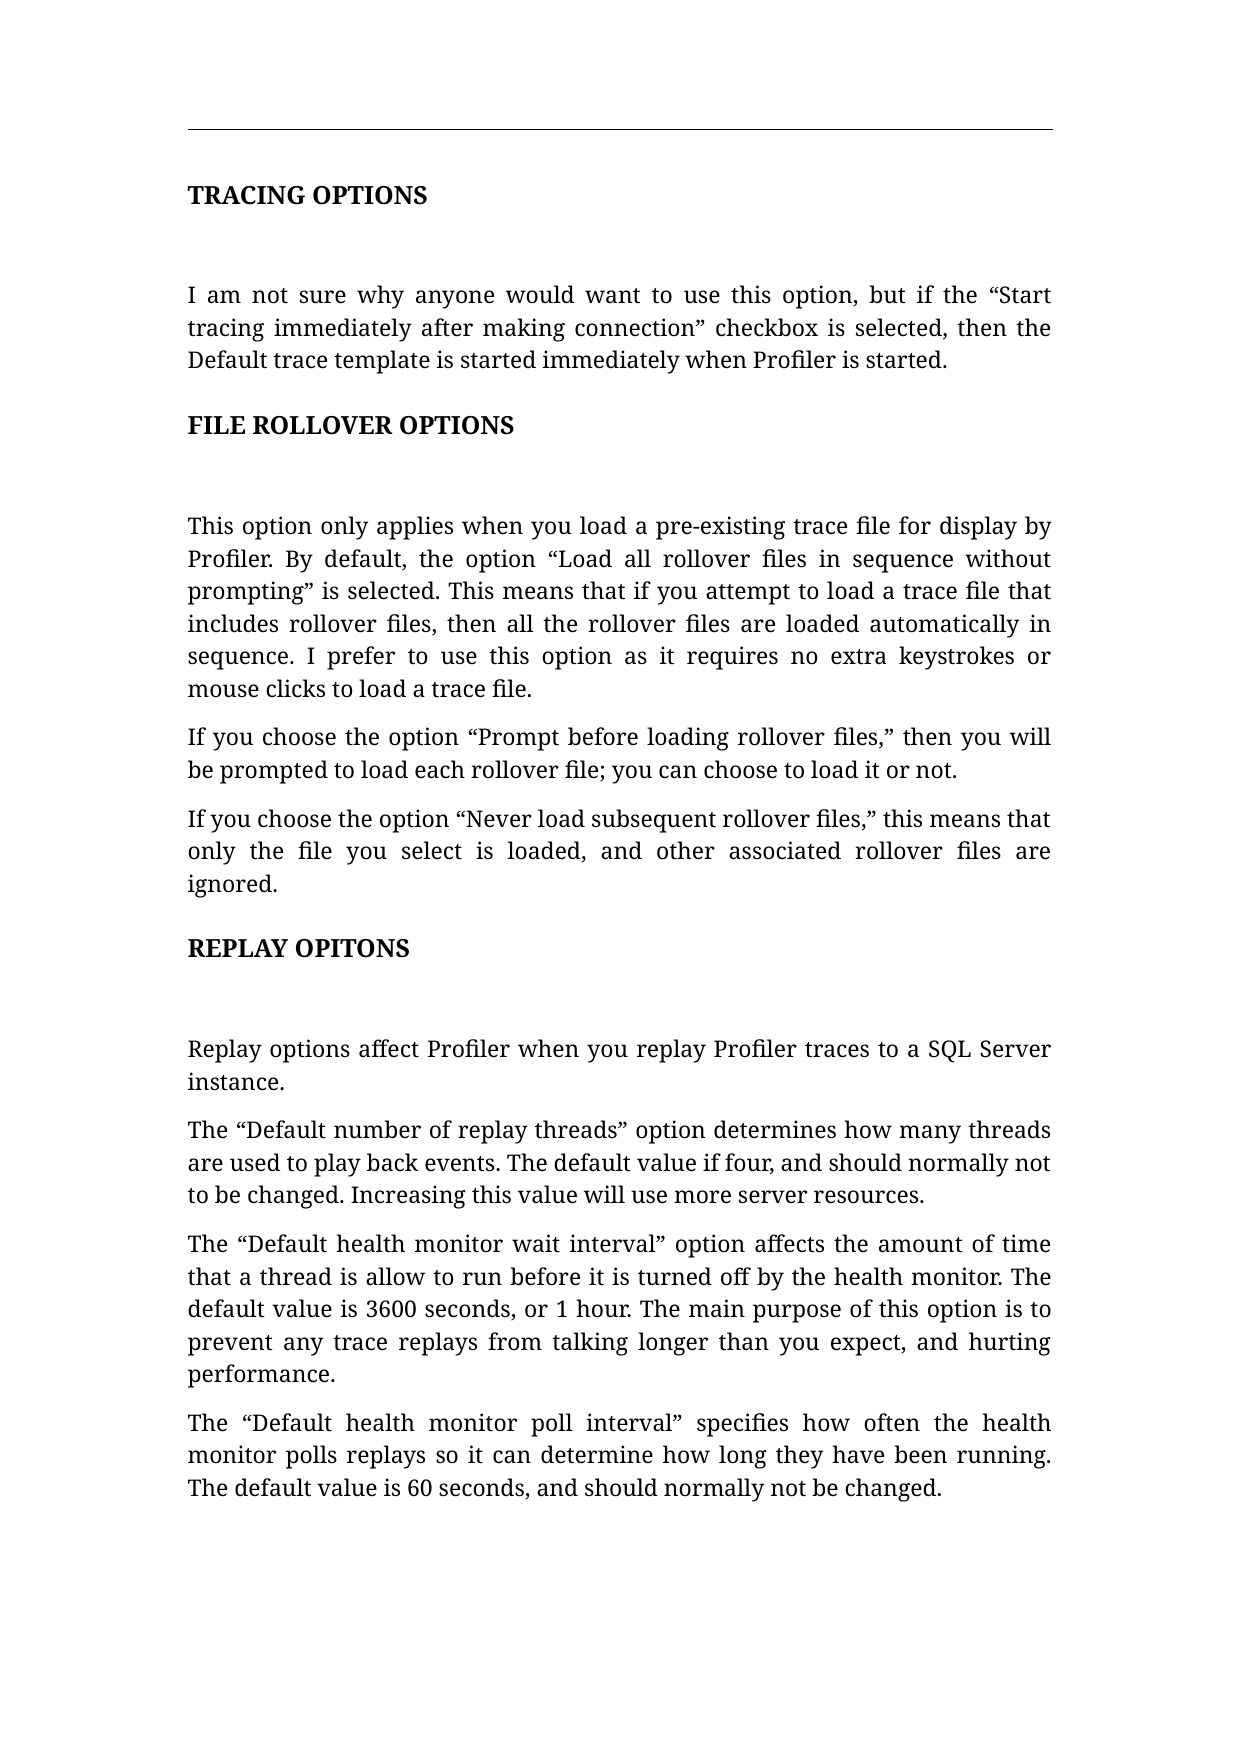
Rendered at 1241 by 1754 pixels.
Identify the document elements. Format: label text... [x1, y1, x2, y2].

text This option only applies when you load a pre-existing trace file for display by Profiler. By default, the option “Load all rollover files in sequence without prompting” is selected. This means that if you attempt to load a trace file that includes rollover files, then all the rollover files are loaded automatically in sequence. I prefer to use this option as it requires no extra keystrokes or mouse clicks to load a trace file. [187, 509, 1053, 704]
text The “Default health monitor wait interval” option affects the amount of time that a thread is allow to run before it is turned off by the health monitor. The default value is 3600 seconds, or 1 hour. The main purpose of this option is to prevent any trace replays from talking longer than you expect, and hurting performance. [187, 1228, 1053, 1390]
text Replay options affect Profiler when you replay Profiler traces to a SQL Server instance. [187, 1033, 1053, 1098]
text If you choose the option “Never load subsequent rollover files,” this means that only the file you select is loaded, and other associated rollover files are ignored. [187, 802, 1053, 899]
text The “Default health monitor poll interval” specifies how often the health monitor polls replays so it can determine how long they have been running. The default value is 60 seconds, and should normally not be changed. [187, 1406, 1053, 1504]
subtitle FILE ROLLOVER OPTIONS [187, 393, 1053, 458]
text The “Default number of replay threads” option determines how many threads are used to play back events. The default value if four, and should normally not to be changed. Increasing this value will use more server resources. [187, 1114, 1053, 1211]
subtitle TRACING OPTIONS [187, 162, 1053, 227]
text If you choose the option “Prompt before loading rollover files,” then you will be prompted to load each rollover file; you can choose to load it or not. [187, 721, 1053, 786]
text I am not sure why anyone would want to use this option, but if the “Start tracing immediately after making connection” checkbox is selected, then the Default trace template is started immediately when Profiler is started. [187, 279, 1053, 376]
subtitle REPLAY OPITONS [187, 916, 1053, 981]
